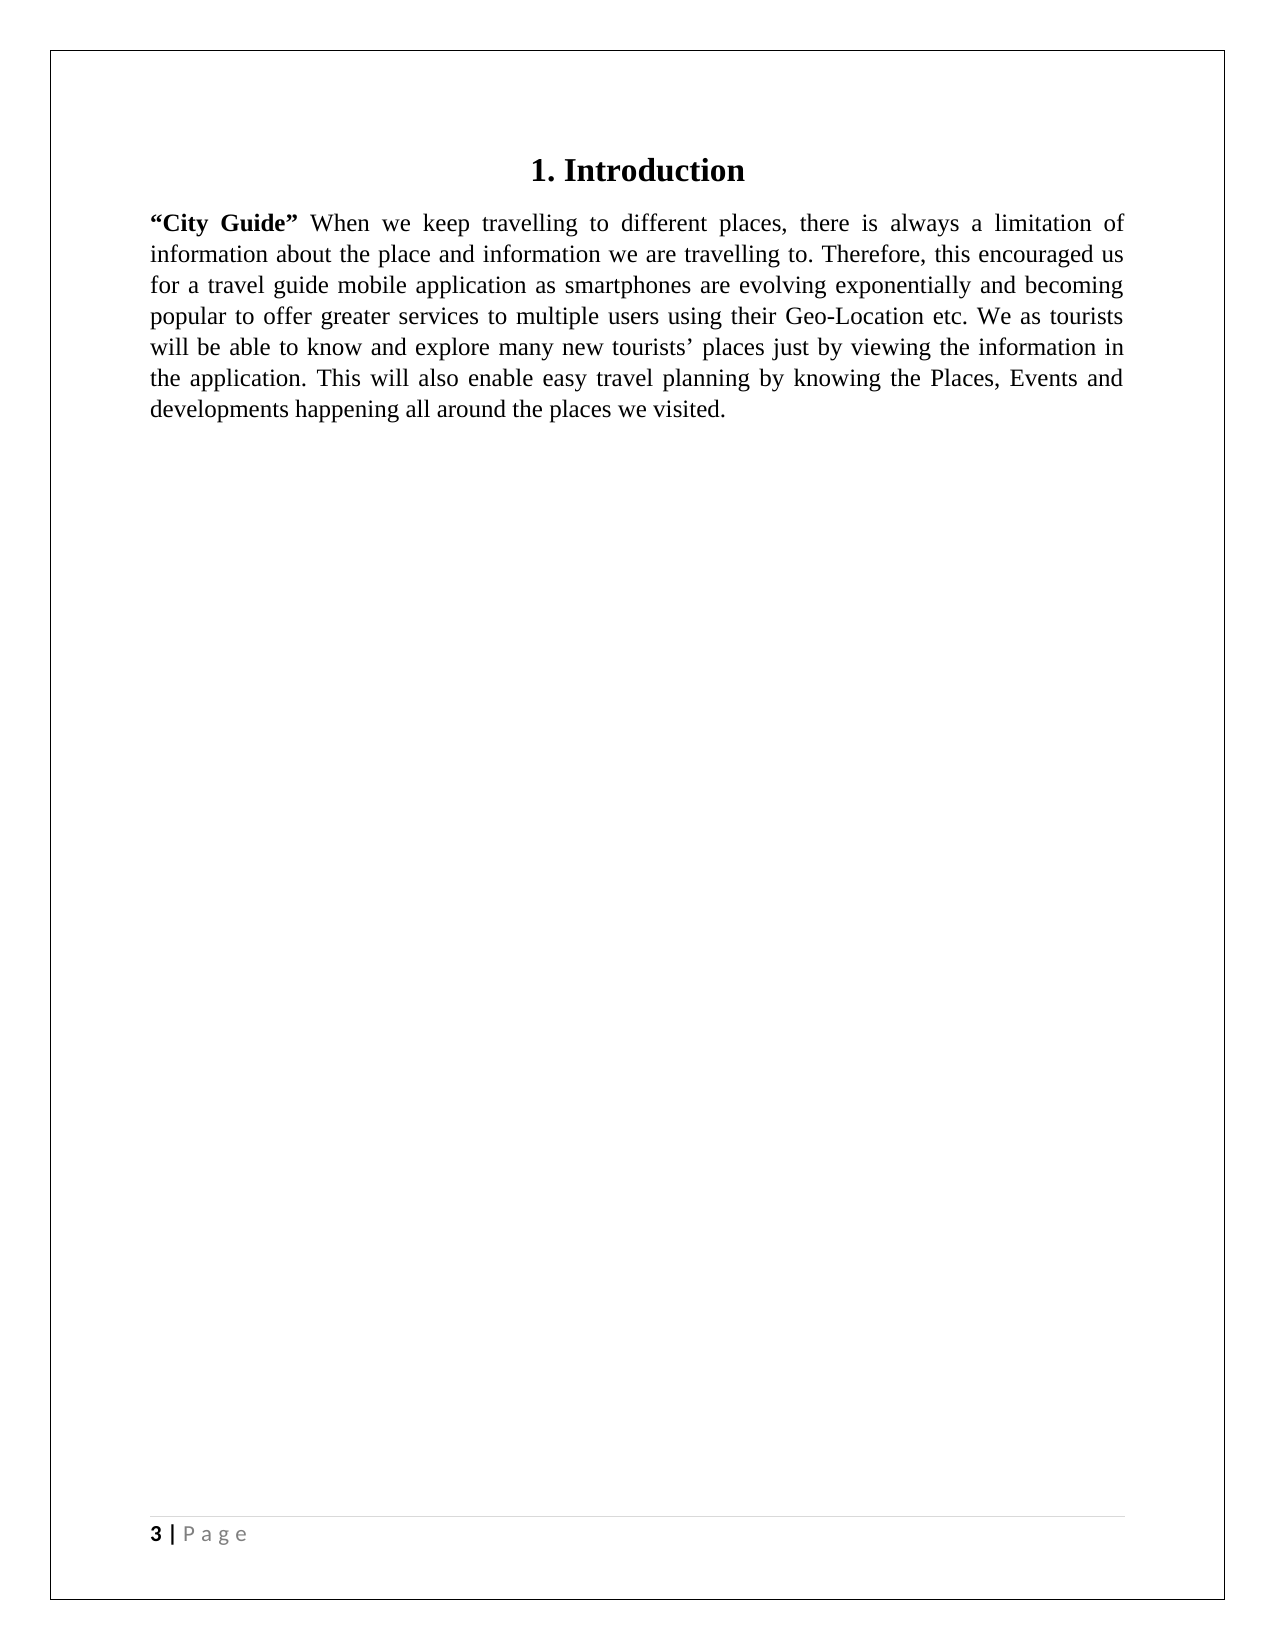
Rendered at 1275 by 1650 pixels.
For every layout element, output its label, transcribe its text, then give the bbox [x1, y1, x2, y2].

text 1. Introduction [150, 150, 1125, 188]
text “City Guide” When we keep travelling to different places, there is always a limitation of information about the place and information we are travelling to. Therefore, this encouraged us for a travel guide mobile application as smartphones are evolving exponentially and becoming popular to offer greater services to multiple users using their Geo-Location etc. We as tourists will be able to know and explore many new tourists’ places just by viewing the information in the application. This will also enable easy travel planning by knowing the Places, Events and developments happening all around the places we visited. [150, 208, 1125, 423]
